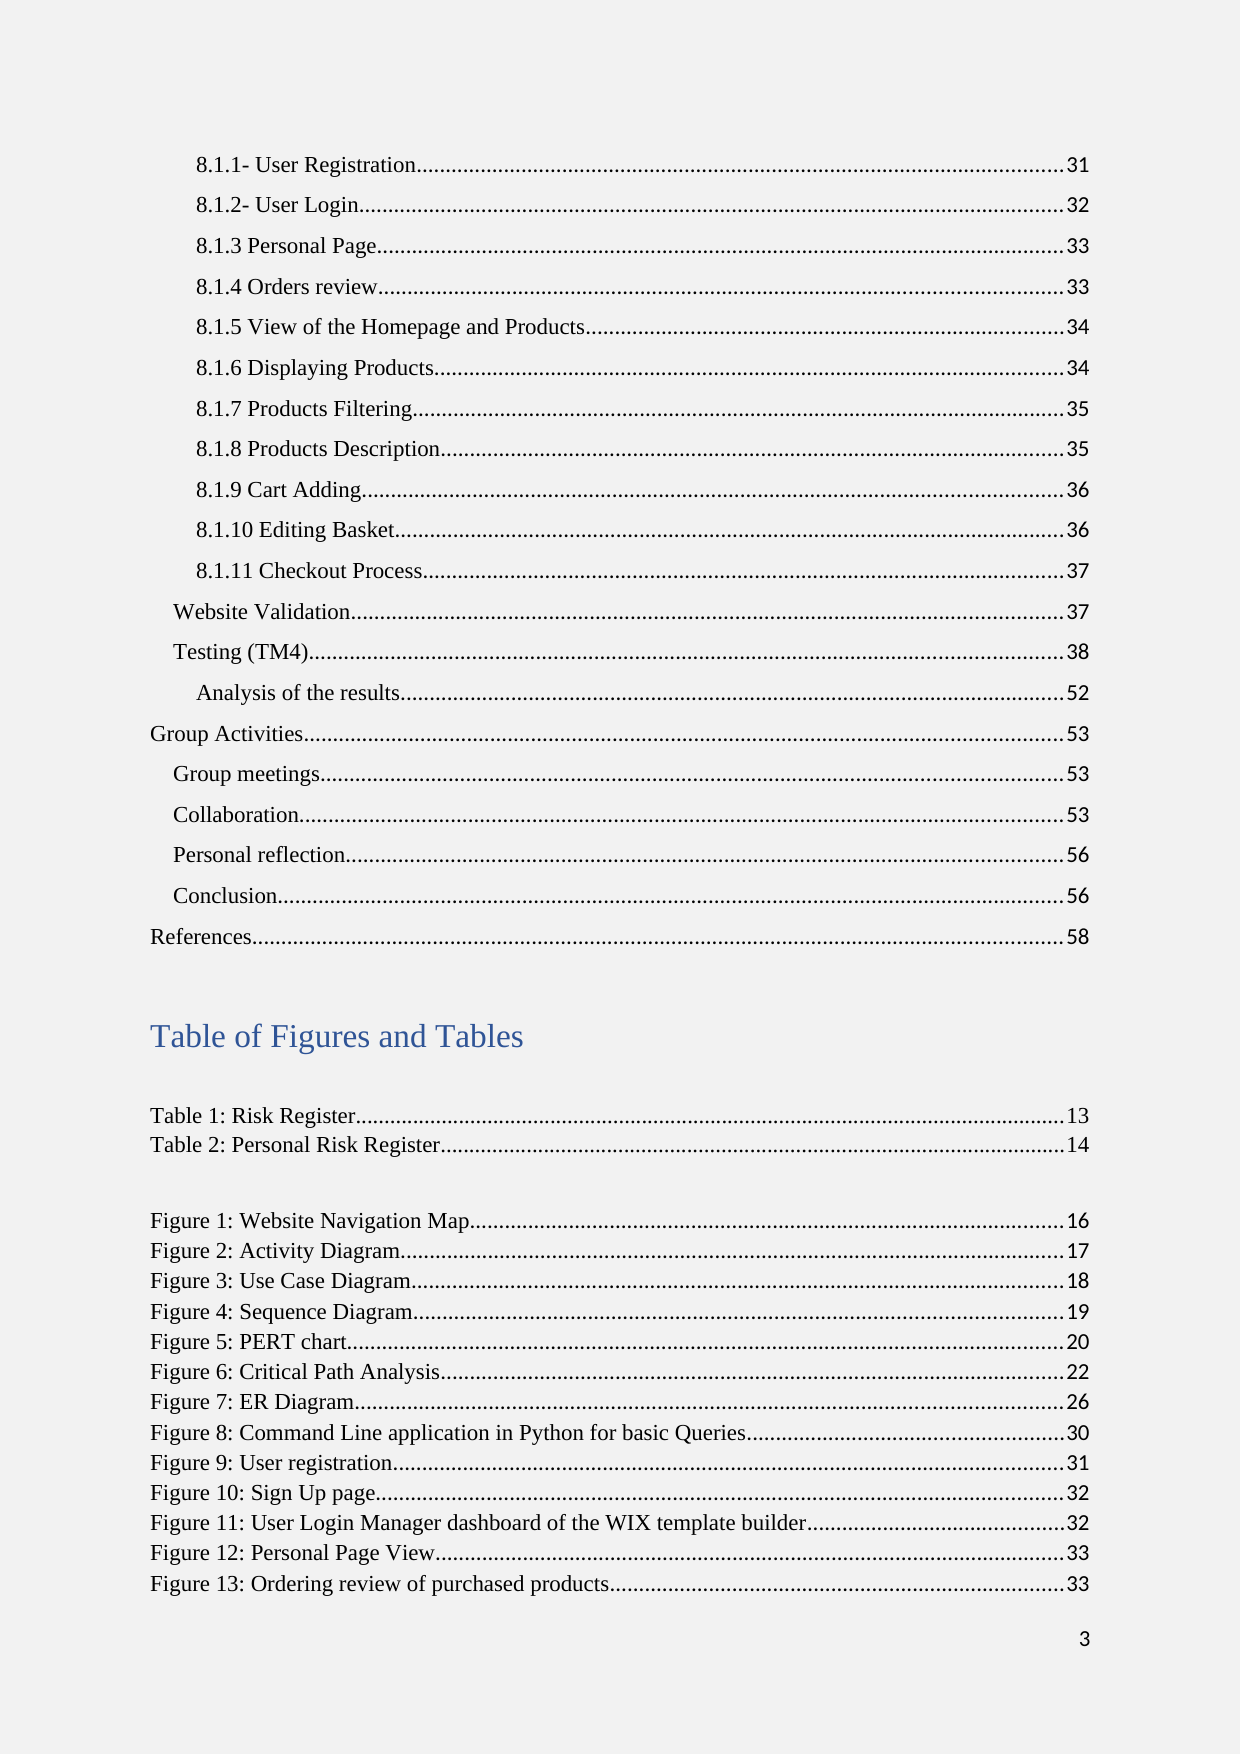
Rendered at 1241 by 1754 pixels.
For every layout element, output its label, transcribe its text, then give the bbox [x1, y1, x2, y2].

text Figure 6: Critical Path Analysis 22 [150, 1357, 1090, 1385]
text Figure 1: Website Navigation Map 16 [150, 1206, 1090, 1234]
text Figure 8: Command Line application in Python for basic Queries 30 [150, 1418, 1090, 1446]
text Figure 9: User registration 31 [150, 1448, 1090, 1476]
text Figure 13: Ordering review of purchased products 33 [150, 1569, 1090, 1597]
text Figure 12: Personal Page View 33 [150, 1538, 1090, 1566]
text Figure 10: Sign Up page 32 [150, 1478, 1090, 1506]
text Figure 5: PERT chart 20 [150, 1327, 1090, 1355]
text Figure 3: Use Case Diagram 18 [150, 1267, 1090, 1294]
text Figure 2: Activity Diagram 17 [150, 1236, 1090, 1264]
subtitle Table of Figures and Tables [150, 1016, 1090, 1054]
text Figure 11: User Login Manager dashboard of the WIX template builder 32 [150, 1508, 1090, 1536]
text Table 1: Risk Register 13 [150, 1102, 1090, 1129]
text Figure 7: ER Diagram 26 [150, 1387, 1090, 1415]
text Figure 4: Sequence Diagram 19 [150, 1297, 1090, 1325]
text Table 2: Personal Risk Register 14 [150, 1131, 1090, 1157]
